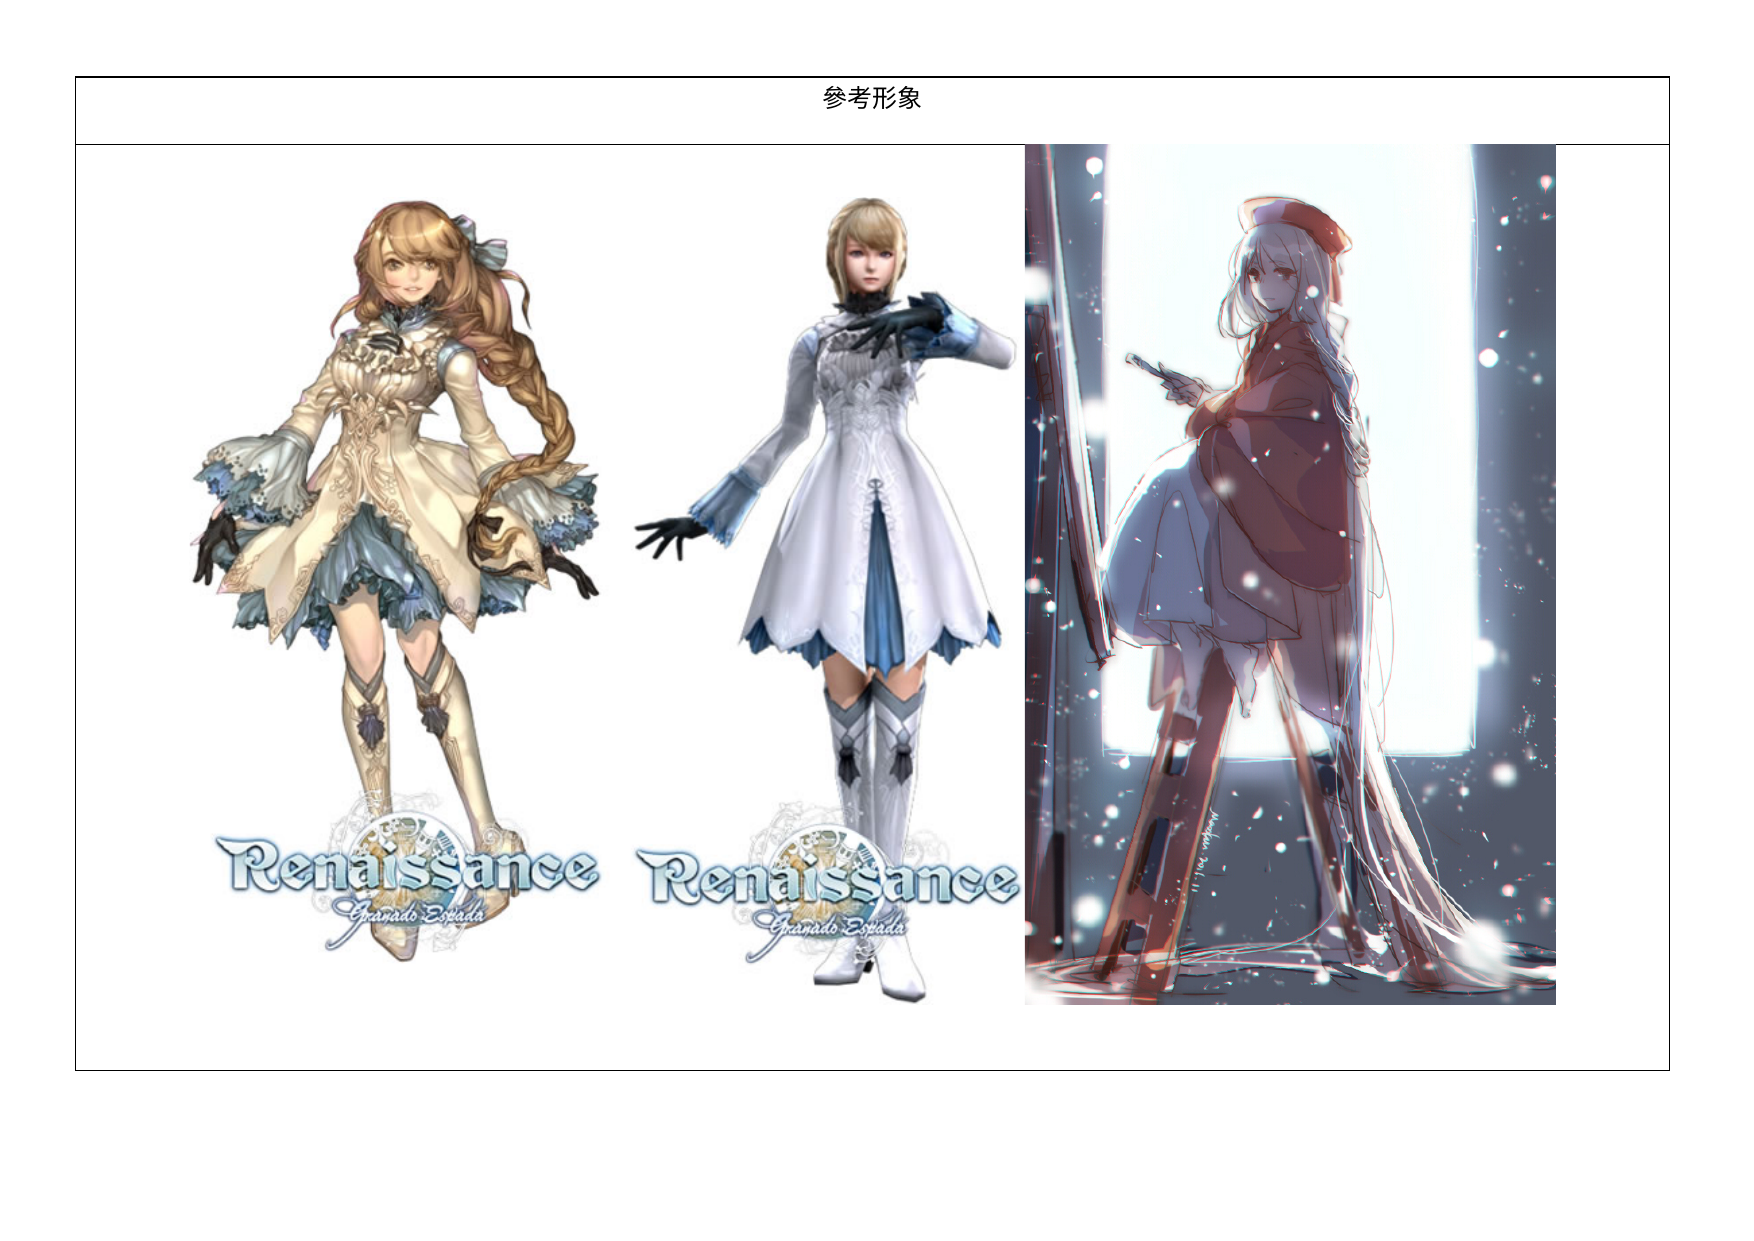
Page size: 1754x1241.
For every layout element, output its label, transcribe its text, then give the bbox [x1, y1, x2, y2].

picture [189, 144, 1556, 1005]
table_header 參考形象 [76, 78, 1669, 143]
table_cell [76, 145, 1669, 1070]
